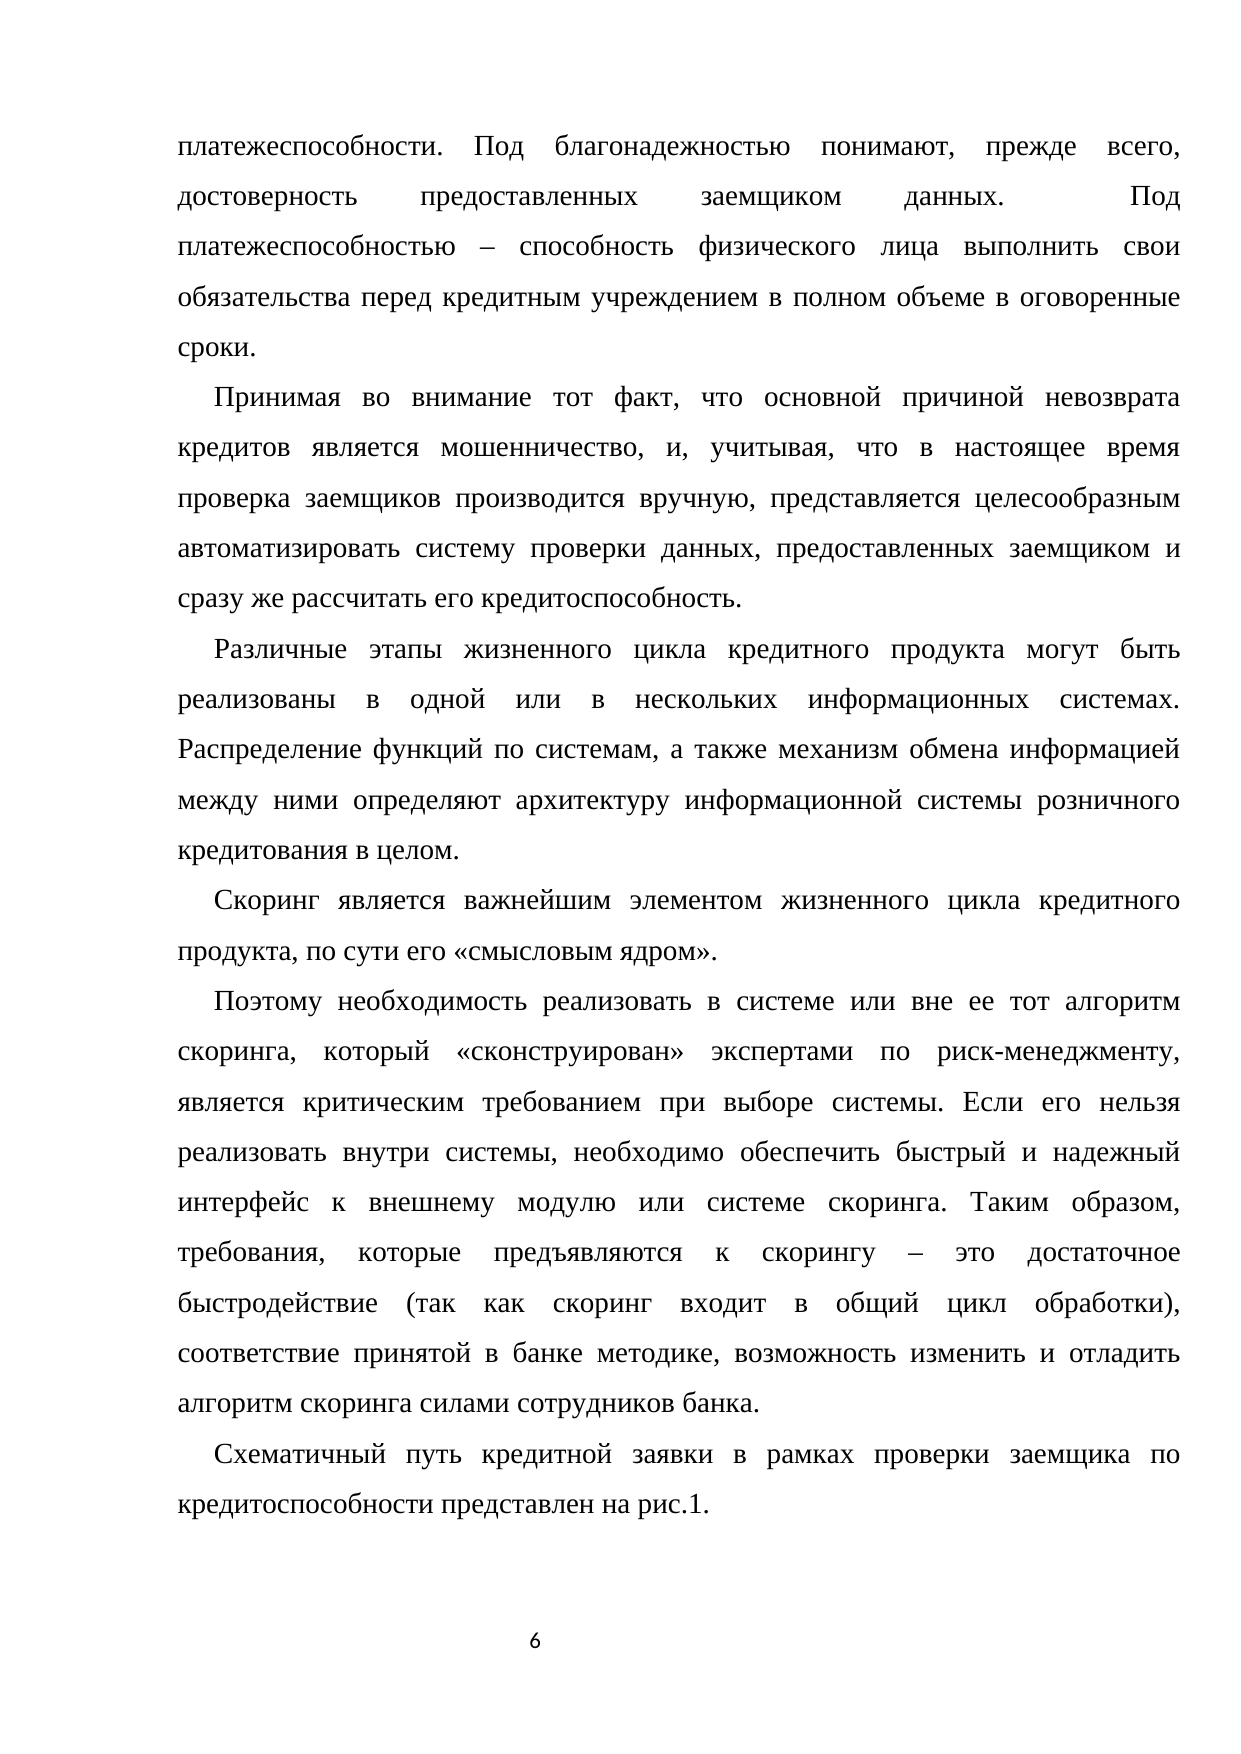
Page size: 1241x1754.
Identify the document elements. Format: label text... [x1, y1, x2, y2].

list Скоринг является важнейшим элементом жизненного цикла кредитного продукта, по сути его «смысловым ядром». [177, 882, 1181, 966]
list Различные этапы жизненного цикла кредитного продукта могут быть реализованы в одной или в нескольких информационных системах. Распределение функций по системам, а также механизм обмена информацией между ними определяют архитектуру информационной системы розничного кредитования в целом. [177, 631, 1181, 866]
list Схематичный путь кредитной заявки в рамках проверки заемщика по кредитоспособности представлен на рис.1. [177, 1436, 1181, 1520]
list Поэтому необходимость реализовать в системе или вне ее тот алгоритм скоринга, который «сконструирован» экспертами по риск-менеджменту, является критическим требованием при выборе системы. Если его нельзя реализовать внутри системы, необходимо обеспечить быстрый и надежный интерфейс к внешнему модулю или системе скоринга. Таким образом, требования, которые предъявляются к скорингу – это достаточное быстродействие (так как скоринг входит в общий цикл обработки), соответствие принятой в банке методике, возможность изменить и отладить алгоритм скоринга силами сотрудников банка. [177, 983, 1181, 1419]
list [177, 128, 1181, 362]
list Принимая во внимание тот факт, что основной причиной невозврата кредитов является мошенничество, и, учитывая, что в настоящее время проверка заемщиков производится вручную, представляется целесообразным автоматизировать систему проверки данных, предоставленных заемщиком и сразу же рассчитать его кредитоспособность. [177, 379, 1181, 614]
